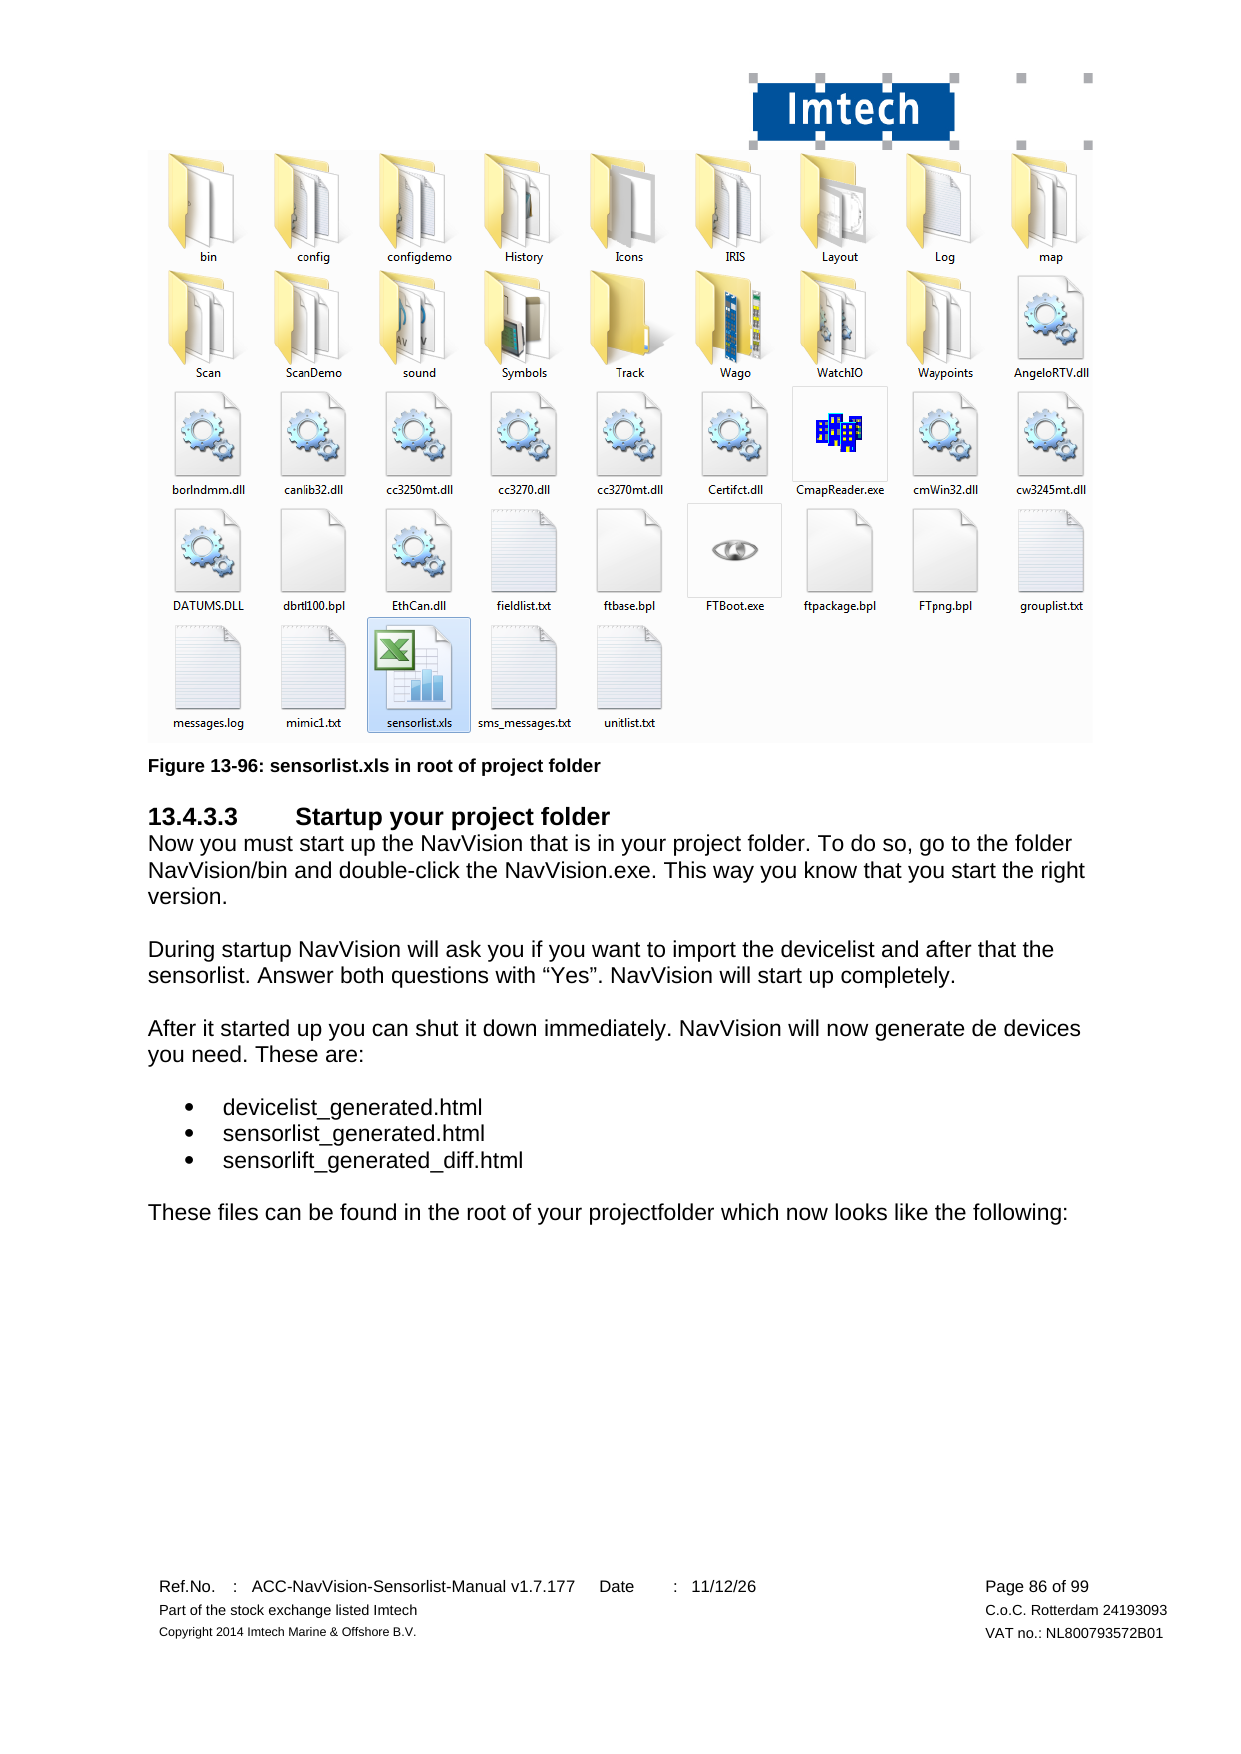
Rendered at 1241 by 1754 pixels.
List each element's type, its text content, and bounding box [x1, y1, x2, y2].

text These files can be found in the root of your projectfolder which now looks like the following: [148, 1199, 1093, 1226]
text Now you must start up the NavVision that is in your project folder. To do so, go to the folder NavVision/bin and double-click the NavVision.exe. This way you know that you start the right version. [148, 830, 1093, 909]
list devicelist_generated.html [185, 1094, 1093, 1120]
picture [147, 73, 1093, 743]
list sensorlist_generated.html [185, 1120, 1093, 1147]
text After it started up you can shut it down immediately. NavVision will now generate de devices you need. These are: [148, 1015, 1093, 1068]
list sensorlift_generated_diff.html [185, 1147, 1093, 1173]
text During startup NavVision will ask you if you want to import the devicelist and after that the sensorlist. Answer both questions with “Yes”. NavVision will start up completely. [148, 936, 1093, 988]
subtitle Startup your project folder [148, 802, 1093, 830]
